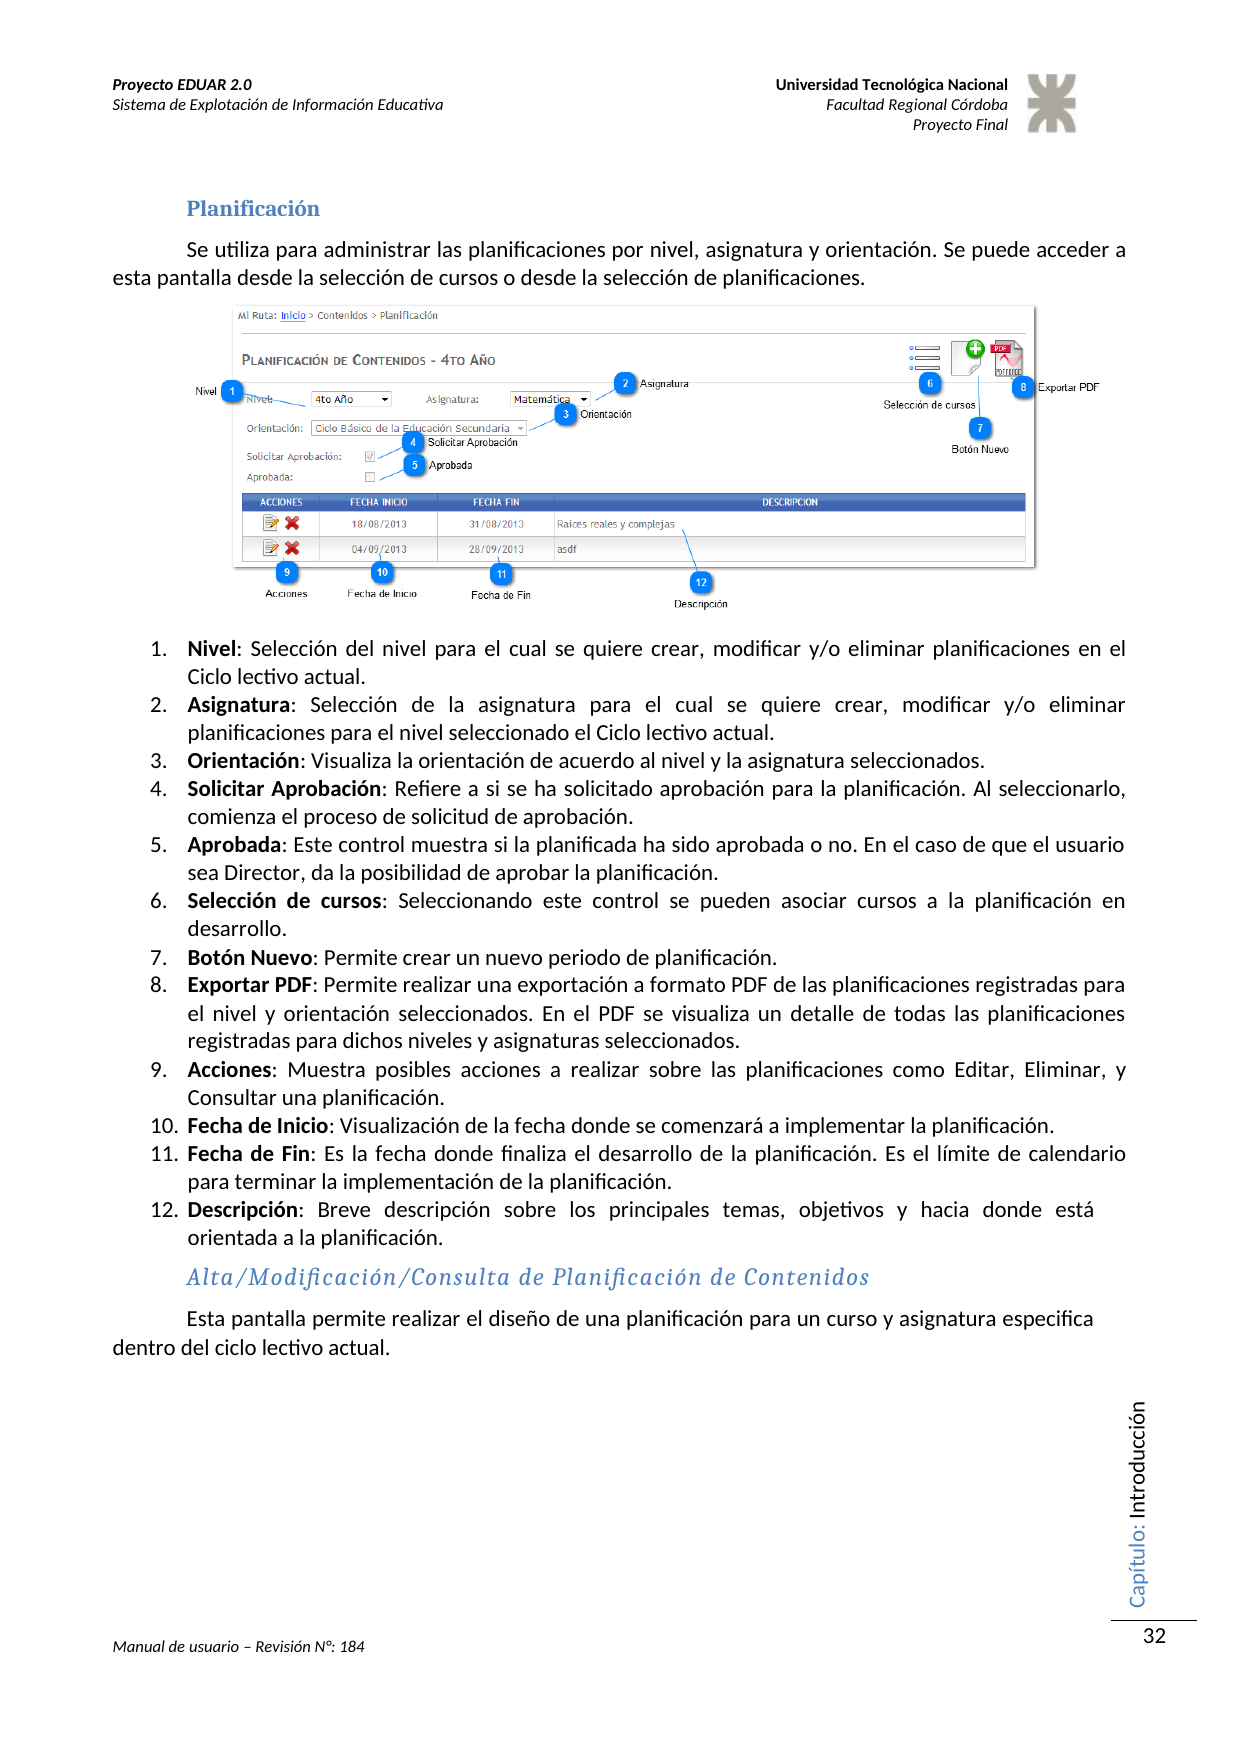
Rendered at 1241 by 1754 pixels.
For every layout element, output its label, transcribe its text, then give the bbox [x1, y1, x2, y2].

list Solicitar Aprobación: Refiere a si se ha solicitado aprobación para la planificación. Al seleccionarlo, comienza el proceso de solicitud de aprobación. [150, 774, 1128, 831]
list Botón Nuevo: Permite crear un nuevo periodo de planificación. [150, 943, 1128, 971]
list Descripción: Breve descripción sobre los principales temas, objetivos y hacia donde está orientada a la planificación. [150, 1195, 1128, 1251]
text Esta pantalla permite realizar el diseño de una planificación para un curso y asignatura especifica dentro del ciclo lectivo actual. [112, 1304, 1128, 1361]
list Fecha de Fin: Es la fecha donde finaliza el desarrollo de la planificación. Es el límite de calendario para terminar la implementación de la planificación. [150, 1139, 1128, 1195]
text Se utiliza para administrar las planificaciones por nivel, asignatura y orientación. Se puede acceder a esta pantalla desde la selección de cursos o desde la selección de planificaciones. [112, 235, 1128, 291]
list Asignatura: Selección de la asignatura para el cual se quiere crear, modificar y/o eliminar planificaciones para el nivel seleccionado el Ciclo lectivo actual. [150, 690, 1128, 746]
subtitle Alta/Modificación/Consulta de Planificación de Contenidos [112, 1263, 1128, 1292]
list Nivel: Selección del nivel para el cual se quiere crear, modificar y/o eliminar planificaciones en el Ciclo lectivo actual. [150, 634, 1128, 690]
list Orientación: Visualiza la orientación de acuerdo al nivel y la asignatura seleccionados. [150, 746, 1128, 774]
list Selección de cursos: Seleccionando este control se pueden asociar cursos a la planificación en desarrollo. [150, 887, 1128, 943]
list Exportar PDF: Permite realizar una exportación a formato PDF de las planificaciones registradas para el nivel y orientación seleccionados. En el PDF se visualiza un detalle de todas las planificaciones registradas para dichos niveles y asignaturas seleccionados. [150, 971, 1128, 1055]
list Fecha de Inicio: Visualización de la fecha donde se comenzará a implementar la planificación. [150, 1111, 1128, 1139]
subtitle Planificación [112, 196, 1128, 222]
list Aprobada: Este control muestra si la planificada ha sido aprobada o no. En el caso de que el usuario sea Director, da la posibilidad de aprobar la planificación. [150, 831, 1128, 887]
picture [186, 303, 1112, 622]
list Acciones: Muestra posibles acciones a realizar sobre las planificaciones como Editar, Eliminar, y Consultar una planificación. [150, 1055, 1128, 1111]
